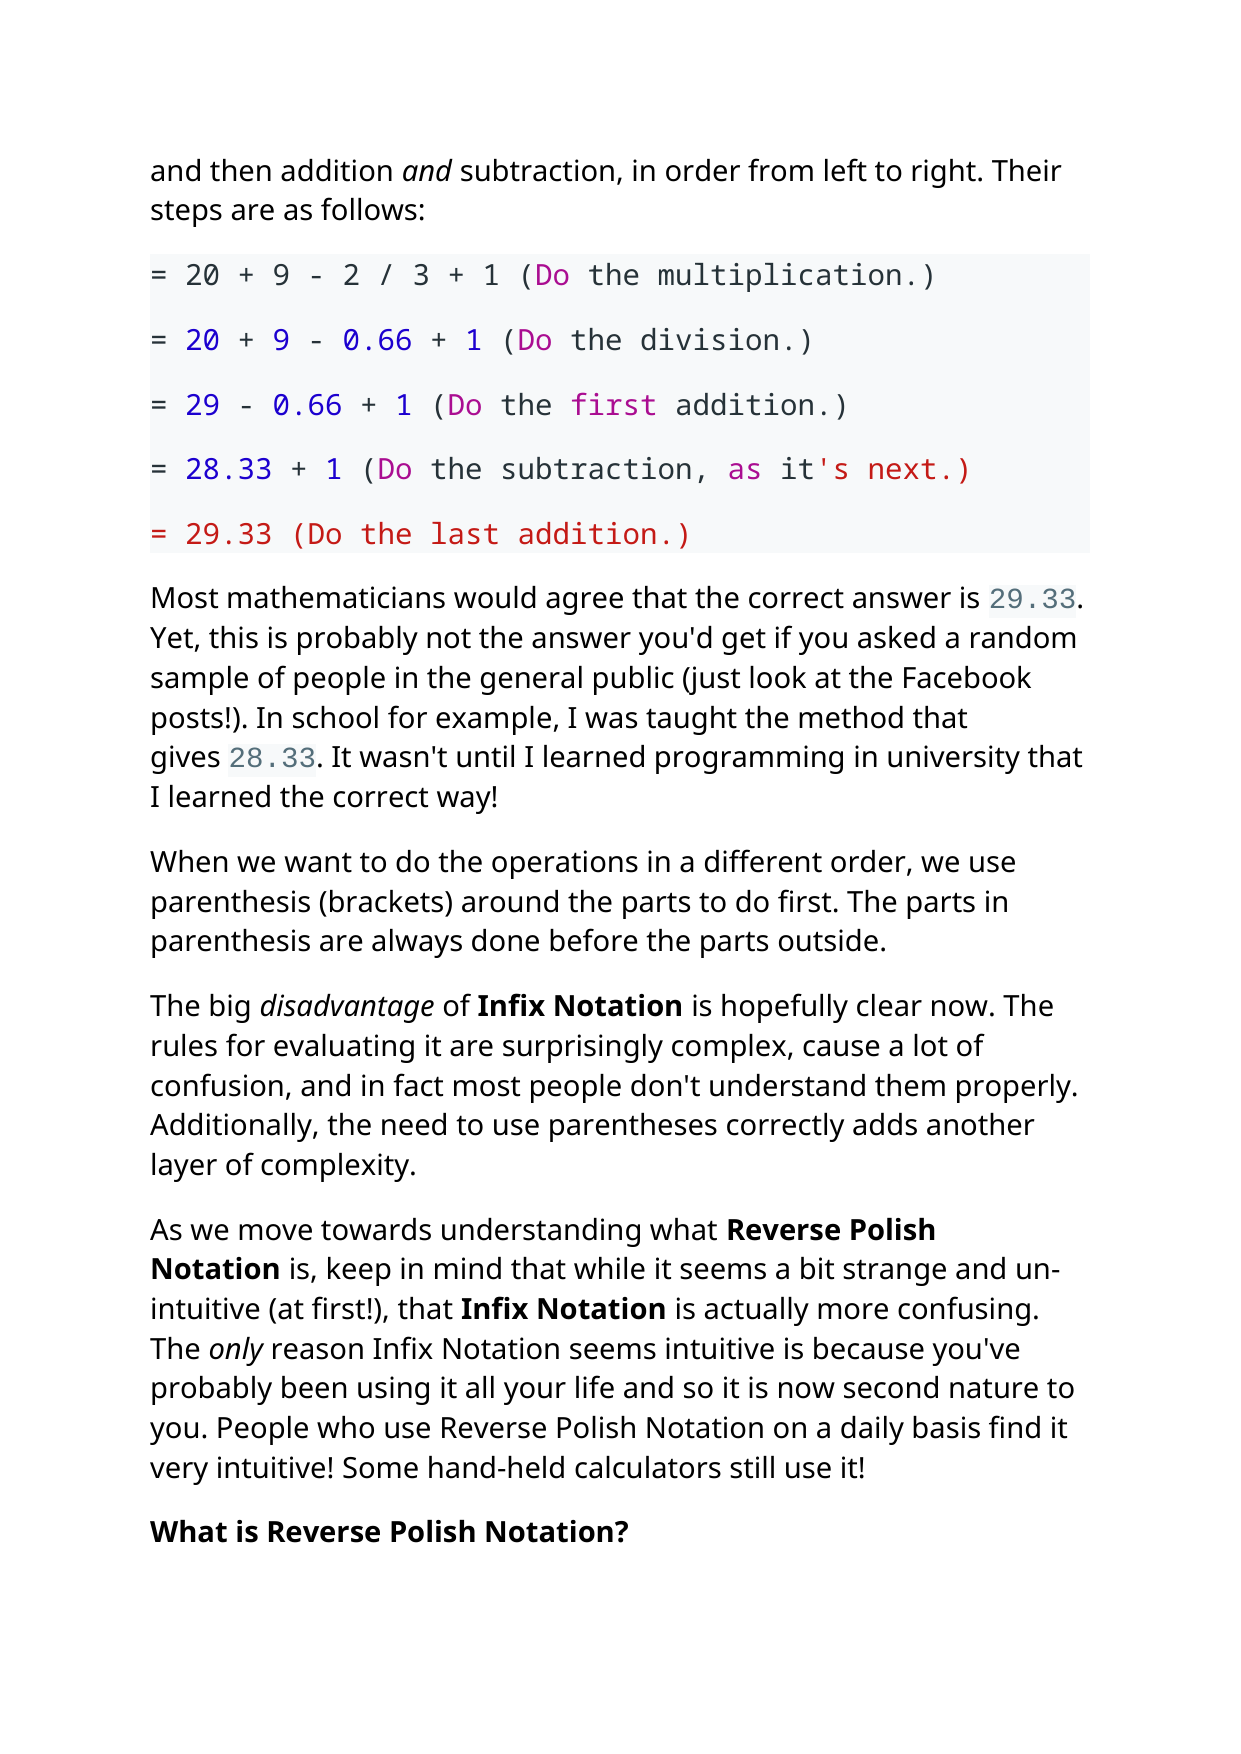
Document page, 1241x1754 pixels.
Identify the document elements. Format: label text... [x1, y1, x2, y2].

text = 20 + 9 - 2 / 3 + 1 (Do the multiplication.) [150, 254, 1090, 294]
text What is Reverse Polish Notation? [150, 1512, 1090, 1551]
text Most mathematicians would agree that the correct answer is 29.33. Yet, this is probably not the answer you'd get if you asked a random sample of people in the general public (just look at the Facebook posts!). In school for example, I was taught the method that gives 28.33. It wasn't until I learned programming in university that I learned the correct way! [150, 578, 1090, 816]
text As we move towards understanding what Reverse Polish Notation is, keep in mind that while it seems a bit strange and un-intuitive (at first!), that Infix Notation is actually more confusing. The only reason Infix Notation seems intuitive is because you've probably been using it all your life and so it is now second nature to you. People who use Reverse Polish Notation on a daily basis find it very intuitive! Some hand-held calculators still use it! [150, 1209, 1090, 1487]
text = 20 + 9 - 0.66 + 1 (Do the division.) [150, 319, 1090, 359]
text = 28.33 + 1 (Do the subtraction, as it's next.) [150, 448, 1090, 488]
text When we want to do the operations in a different order, we use parenthesis (brackets) around the parts to do first. The parts in parenthesis are always done before the parts outside. [150, 841, 1090, 960]
text = 29 - 0.66 + 1 (Do the first addition.) [150, 384, 1090, 423]
text The big disadvantage of Infix Notation is hopefully clear now. The rules for evaluating it are surprisingly complex, cause a lot of confusion, and in fact most people don't understand them properly. Additionally, the need to use parentheses correctly adds another layer of complexity. [150, 985, 1090, 1184]
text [150, 150, 1090, 229]
text = 29.33 (Do the last addition.) [150, 513, 1090, 553]
